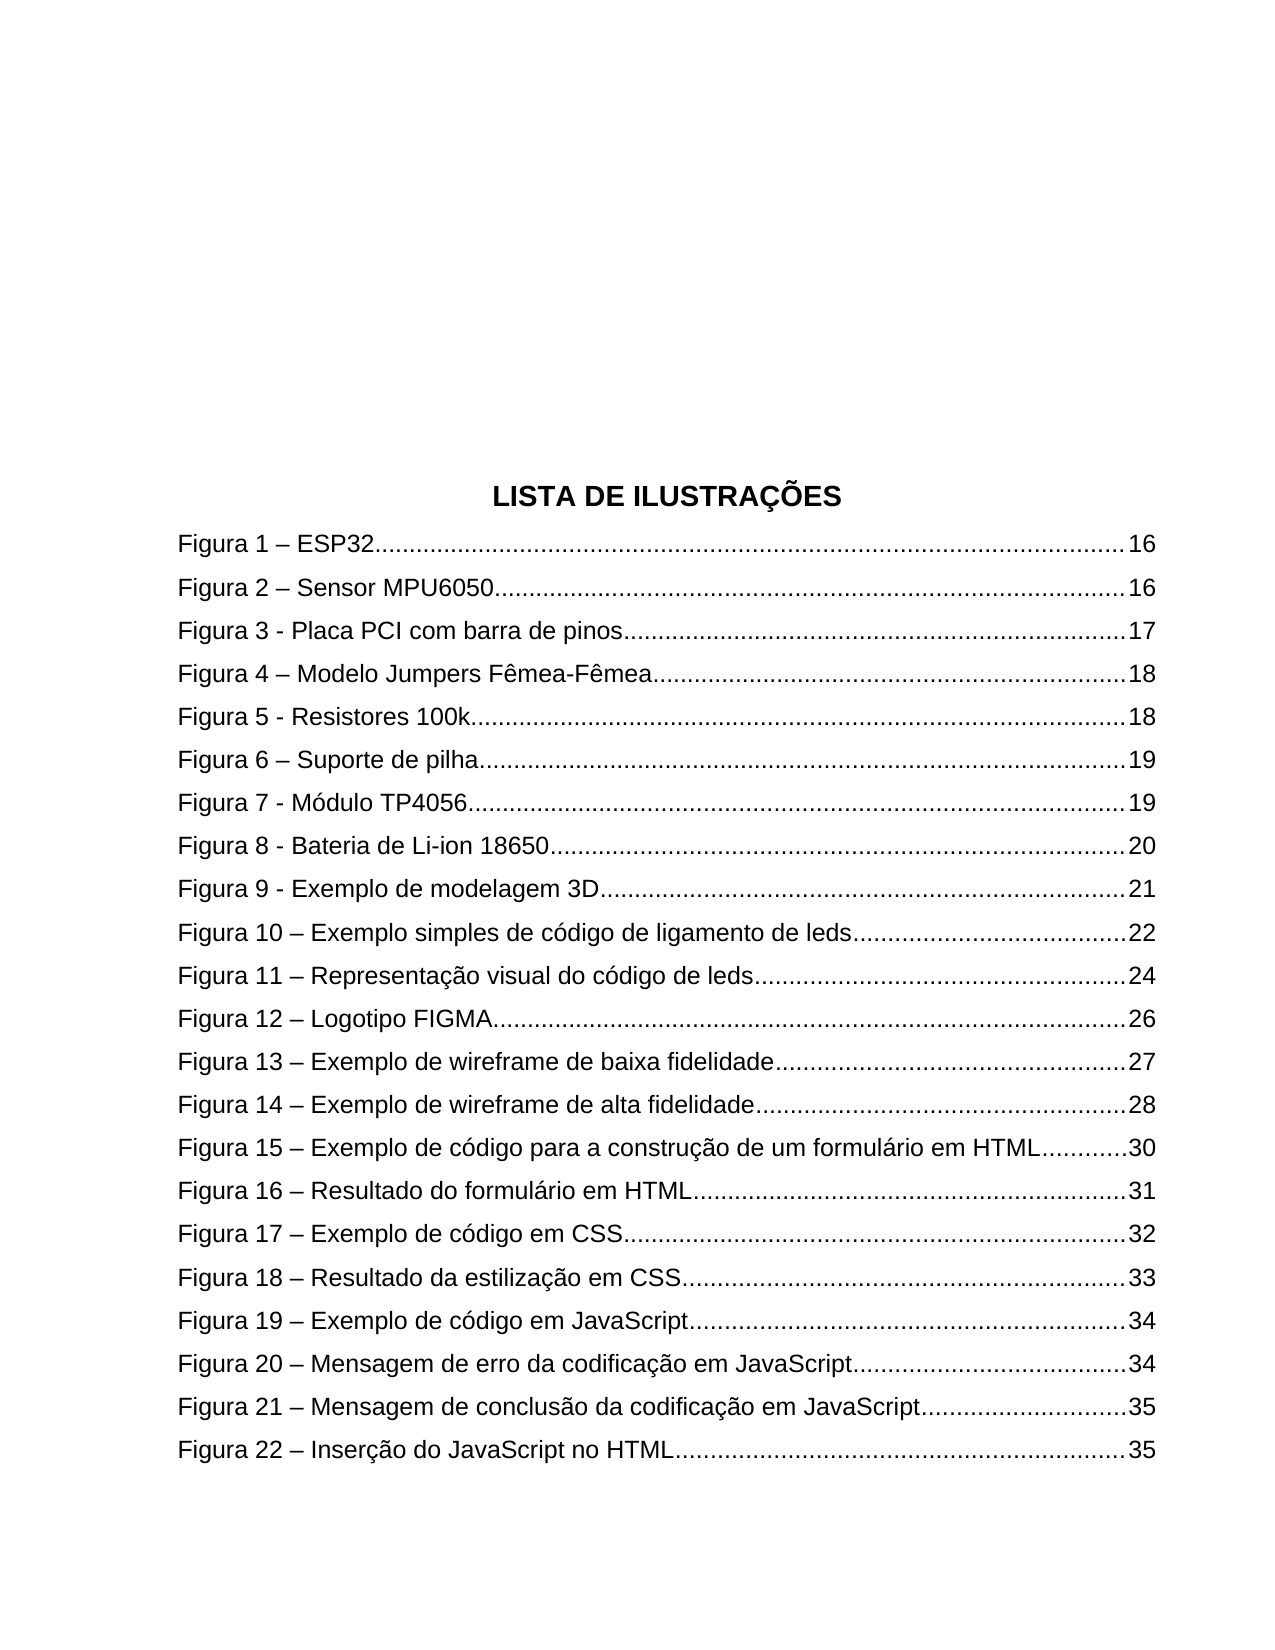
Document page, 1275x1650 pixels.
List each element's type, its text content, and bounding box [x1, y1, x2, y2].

text Figura 1 – ESP32 16 [177, 529, 1157, 558]
text Figura 20 – Mensagem de erro da codificação em JavaScript 34 [177, 1349, 1157, 1377]
text Figura 21 – Mensagem de conclusão da codificação em JavaScript 35 [177, 1392, 1157, 1421]
text LISTA DE ILUSTRAÇÕES [177, 479, 1157, 513]
text Figura 16 – Resultado do formulário em HTML 31 [177, 1176, 1157, 1205]
text Figura 19 – Exemplo de código em JavaScript 34 [177, 1306, 1157, 1334]
text Figura 4 – Modelo Jumpers Fêmea-Fêmea 18 [177, 659, 1157, 687]
text Figura 22 – Inserção do JavaScript no HTML 35 [177, 1435, 1157, 1464]
text Figura 8 - Bateria de Li-ion 18650 20 [177, 831, 1157, 860]
text Figura 7 - Módulo TP4056 19 [177, 788, 1157, 817]
text Figura 11 – Representação visual do código de leds 24 [177, 961, 1157, 989]
text Figura 13 – Exemplo de wireframe de baixa fidelidade 27 [177, 1047, 1157, 1076]
text Figura 12 – Logotipo FIGMA 26 [177, 1004, 1157, 1032]
text Figura 3 - Placa PCI com barra de pinos 17 [177, 616, 1157, 644]
text Figura 18 – Resultado da estilização em CSS 33 [177, 1262, 1157, 1291]
text Figura 14 – Exemplo de wireframe de alta fidelidade 28 [177, 1090, 1157, 1119]
text Figura 10 – Exemplo simples de código de ligamento de leds 22 [177, 917, 1157, 946]
text Figura 9 - Exemplo de modelagem 3D 21 [177, 874, 1157, 903]
text Figura 17 – Exemplo de código em CSS 32 [177, 1219, 1157, 1248]
text Figura 6 – Suporte de pilha 19 [177, 745, 1157, 774]
text Figura 2 – Sensor MPU6050 16 [177, 572, 1157, 601]
text Figura 15 – Exemplo de código para a construção de um formulário em HTML 30 [177, 1133, 1157, 1162]
text Figura 5 - Resistores 100k 18 [177, 702, 1157, 731]
